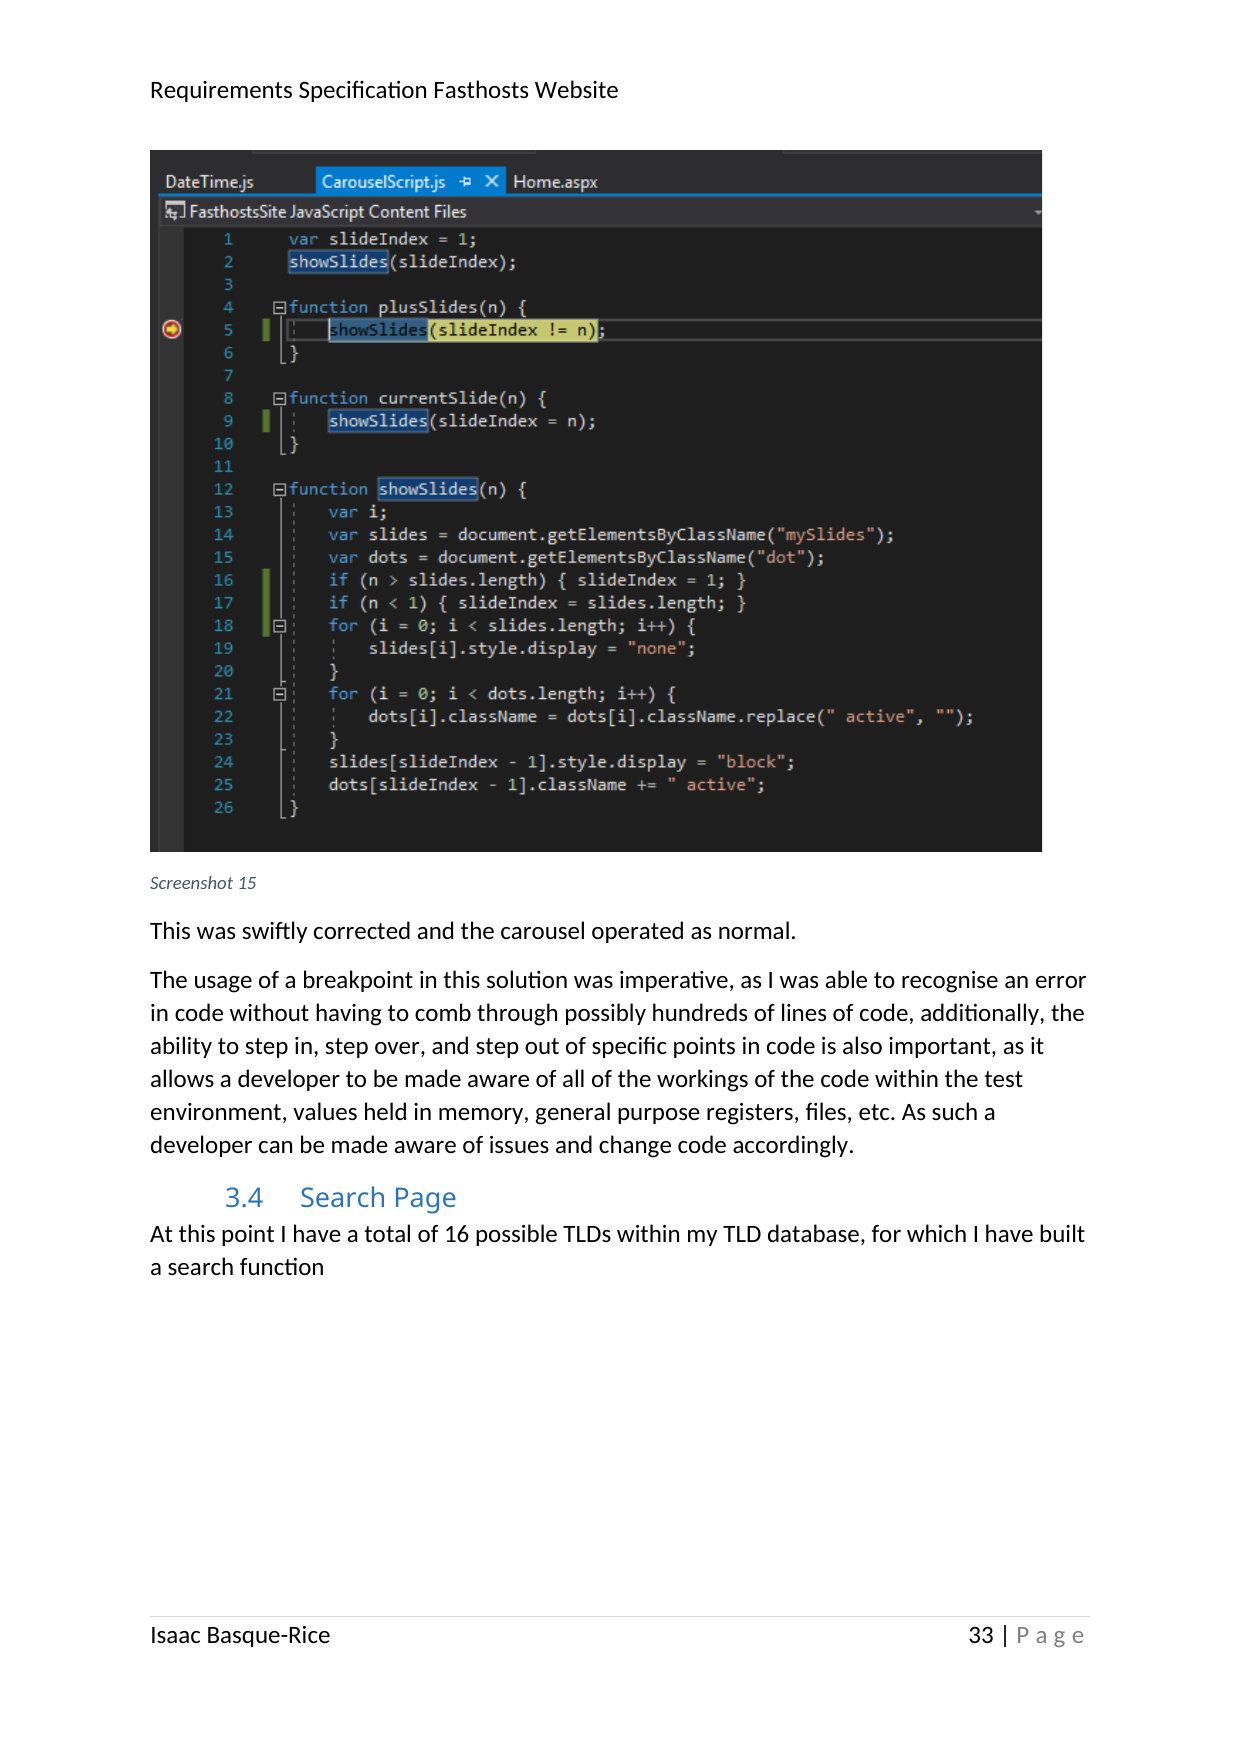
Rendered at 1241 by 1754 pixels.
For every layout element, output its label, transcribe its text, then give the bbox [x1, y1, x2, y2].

picture [150, 150, 1043, 852]
text This was swiftly corrected and the carousel operated as normal. [150, 915, 1090, 945]
subtitle Search Page [225, 1178, 1090, 1215]
text The usage of a breakpoint in this solution was imperative, as I was able to recognise an error in code without having to comb through possibly hundreds of lines of code, additionally, the ability to step in, step over, and step out of specific points in code is also important, as it allows a developer to be made aware of all of the workings of the code within the test environment, values held in memory, general purpose registers, files, etc. As such a developer can be made aware of issues and change code accordingly. [150, 964, 1090, 1159]
text At this point I have a total of 16 possible TLDs within my TLD database, for which I have built a search function [150, 1218, 1090, 1282]
text Screenshot 15 [150, 871, 1090, 894]
